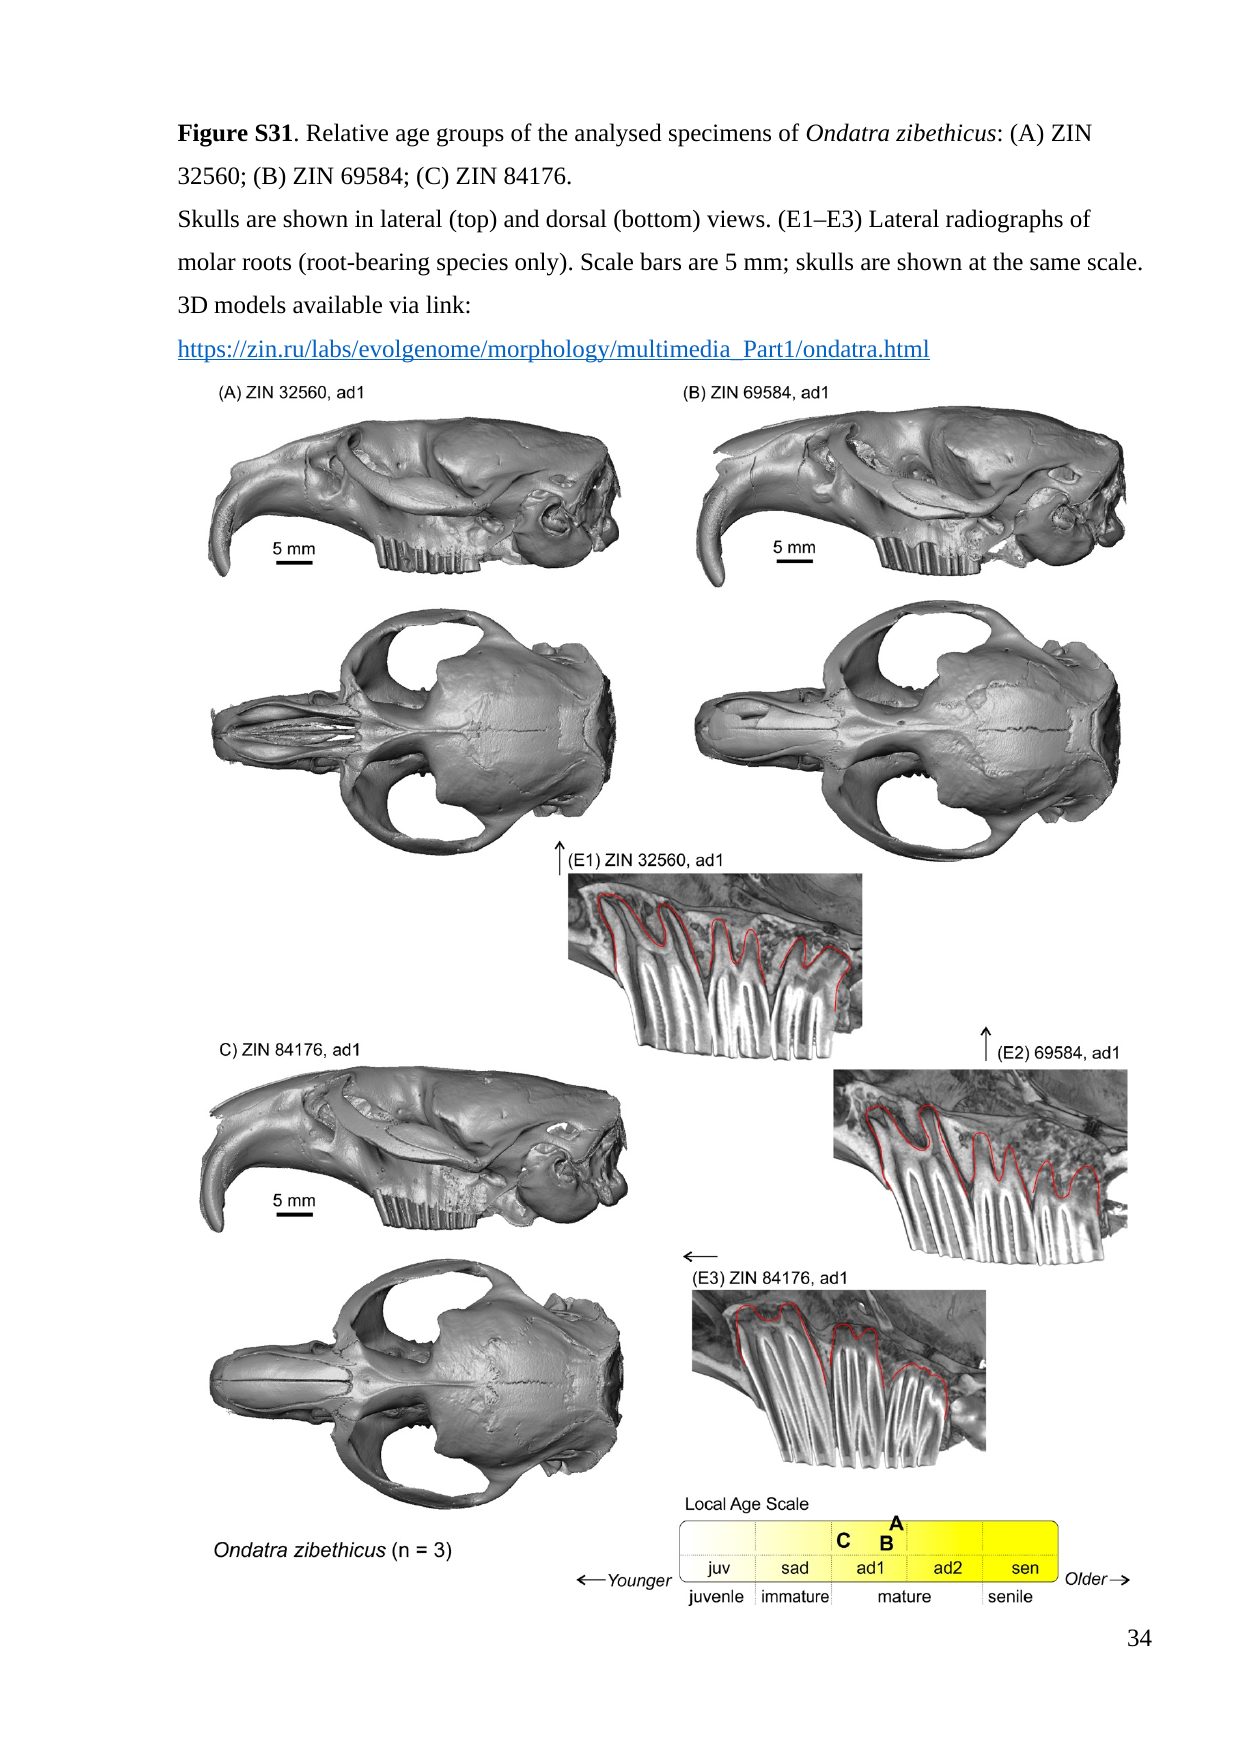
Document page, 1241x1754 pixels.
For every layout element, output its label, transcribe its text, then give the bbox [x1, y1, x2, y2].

text Skulls are shown in lateral (top) and dorsal (bottom) views. (E1–E3) Lateral radiographs of molar roots (root-bearing species only). Scale bars are 5 mm; skulls are shown at the same scale. 3D models available via link: https://zin.ru/labs/evolgenome/morphology/multimedia_Part1/ondatra.html [177, 204, 1152, 362]
picture [177, 376, 1151, 1613]
text Figure S31. Relative age groups of the analysed specimens of Ondatra zibethicus: (A) ZIN 32560; (B) ZIN 69584; (C) ZIN 84176. [177, 118, 1152, 190]
